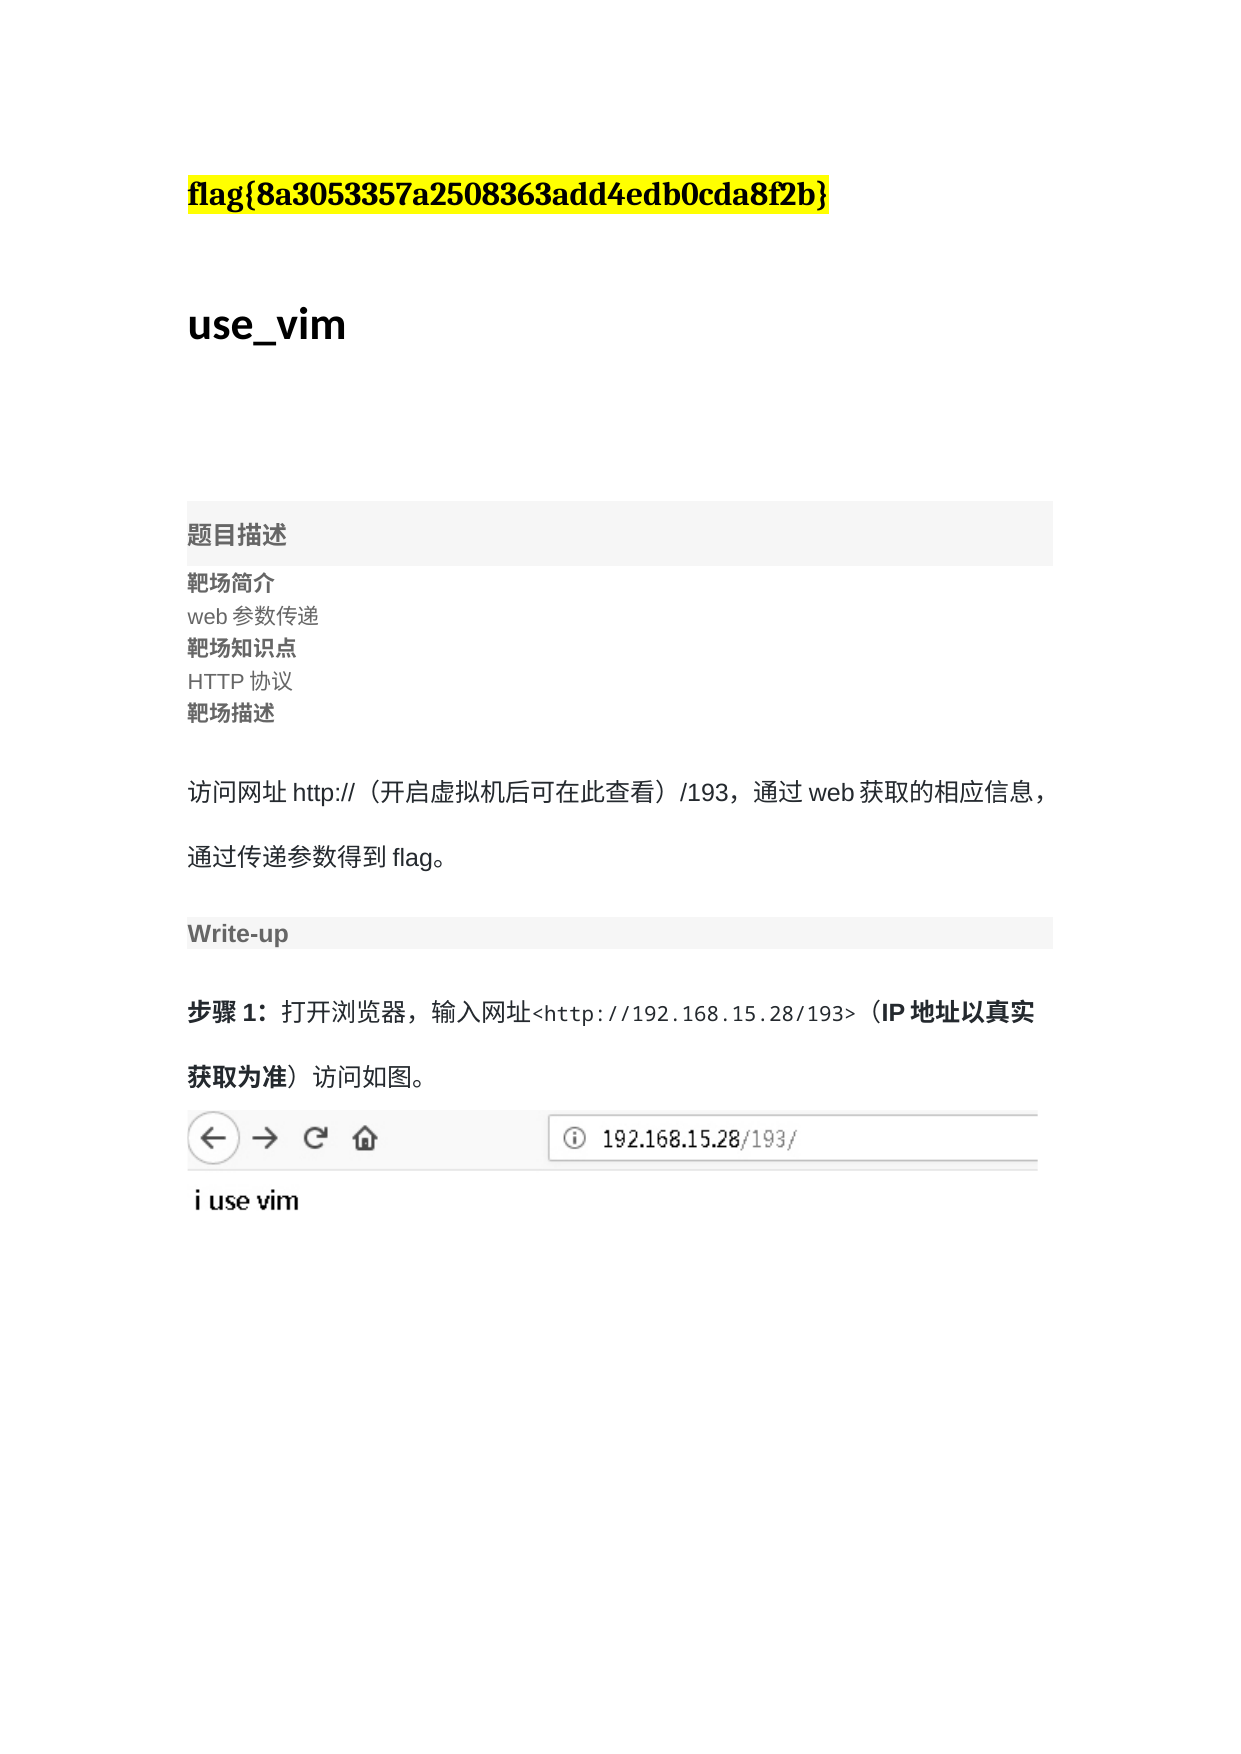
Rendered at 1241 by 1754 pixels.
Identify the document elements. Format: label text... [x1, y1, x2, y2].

text 靶场知识点 [187, 631, 1053, 663]
text Write-up [187, 917, 1053, 949]
subtitle flag{8a3053357a2508363add4edb0cda8f2b} [187, 162, 1053, 227]
text 访问网址http://（开启虚拟机后可在此查看）/193，通过web获取的相应信息，通过传递参数得到flag。 [187, 758, 1053, 888]
text 题目描述 [187, 501, 1053, 566]
text web参数传递 [187, 598, 1053, 631]
text 靶场简介 [187, 566, 1053, 598]
text 靶场描述 [187, 696, 1053, 728]
picture [187, 1110, 1038, 1562]
text 步骤1：打开浏览器，输入网址<http://192.168.15.28/193>（IP地址以真实获取为准）访问如图。 [187, 978, 1053, 1108]
text HTTP协议 [187, 663, 1053, 696]
subtitle use_vim [187, 290, 1053, 355]
